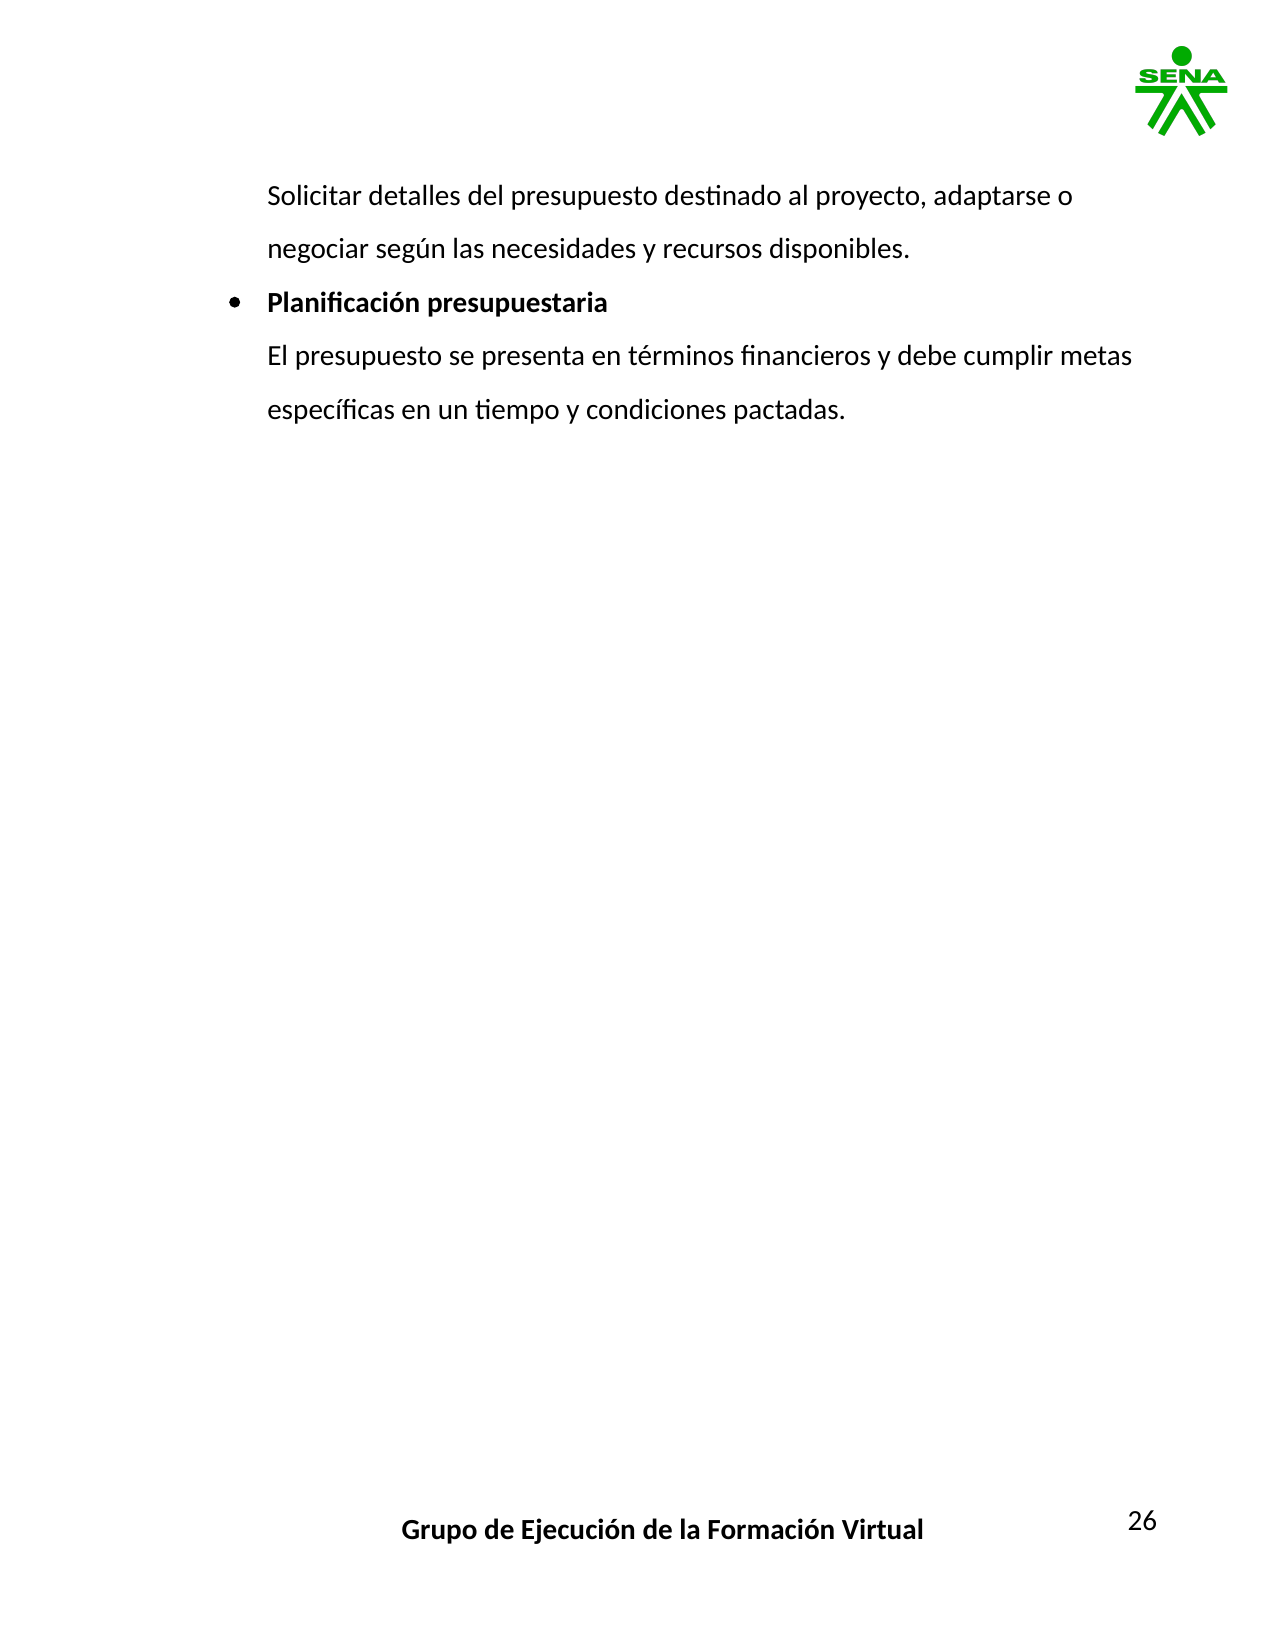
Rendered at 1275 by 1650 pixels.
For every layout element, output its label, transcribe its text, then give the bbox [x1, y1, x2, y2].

list Solicitar detalles del presupuesto destinado al proyecto, adaptarse o negociar según las necesidades y recursos disponibles. [267, 177, 1157, 266]
list Planificación presupuestaria [229, 284, 1157, 320]
picture [1135, 46, 1228, 136]
list El presupuesto se presenta en términos financieros y debe cumplir metas específicas en un tiempo y condiciones pactadas. [267, 337, 1157, 427]
